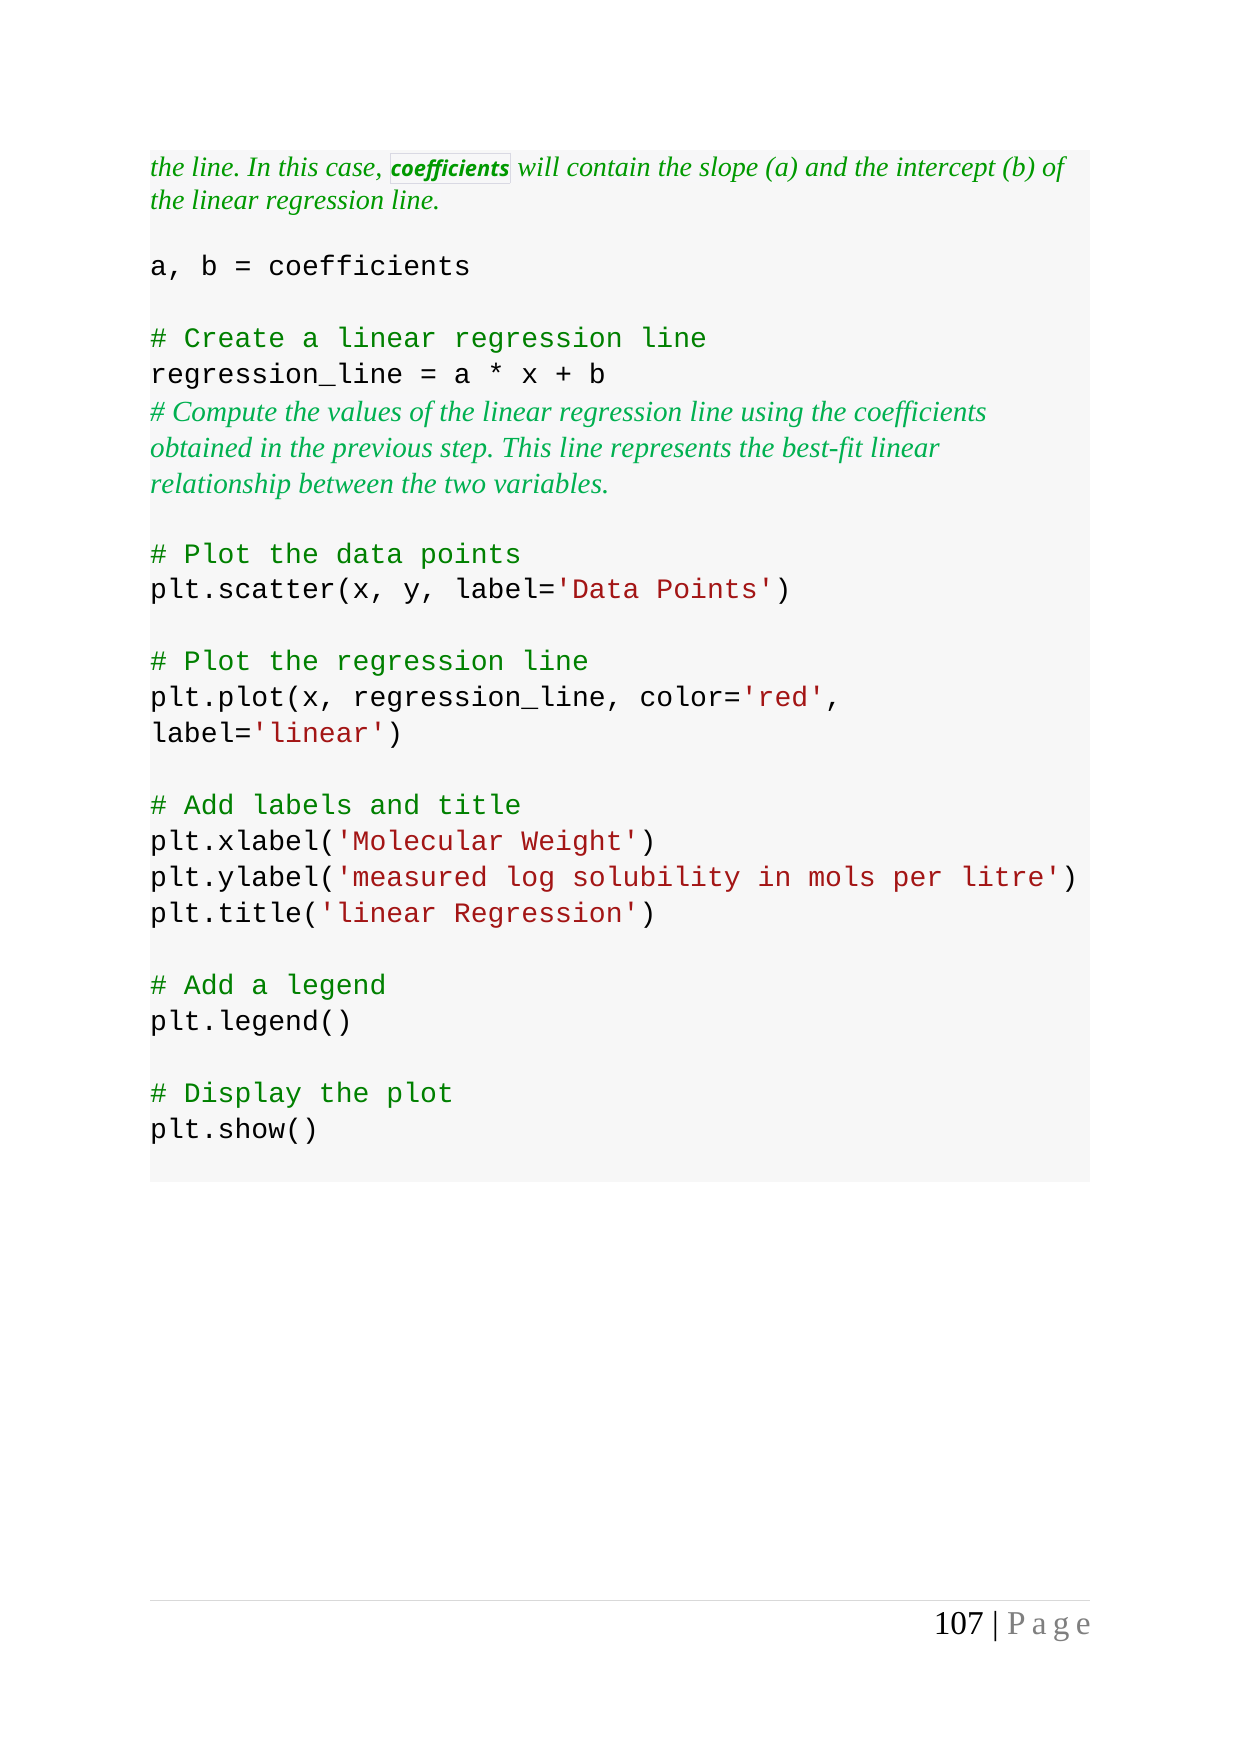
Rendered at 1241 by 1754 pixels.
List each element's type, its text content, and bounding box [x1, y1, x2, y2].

text plt.plot(x, regression_line, color='red', label='linear') [150, 679, 1090, 751]
text # Plot the data points [150, 536, 1090, 571]
text # Plot the regression line [150, 643, 1090, 679]
text regression_line = a * x + b [150, 356, 1090, 392]
text plt.show() [150, 1111, 1090, 1146]
text # Display the plot [150, 1074, 1090, 1111]
text # Create a linear regression line [150, 320, 1090, 356]
text plt.ylabel('measured log solubility in mols per litre') [150, 859, 1090, 895]
text # Compute the values of the linear regression line using the coefficients obtained in the previous step. This line represents the best-fit linear relationship between the two variables. [150, 392, 1090, 499]
text plt.scatter(x, y, label='Data Points') [150, 571, 1090, 607]
text plt.title('linear Regression') [150, 895, 1090, 931]
text # Add a legend [150, 967, 1090, 1003]
text a, b = coefficients [150, 248, 1090, 284]
text # Add labels and title [150, 787, 1090, 823]
text plt.legend() [150, 1003, 1090, 1039]
text plt.xlabel('Molecular Weight') [150, 823, 1090, 859]
